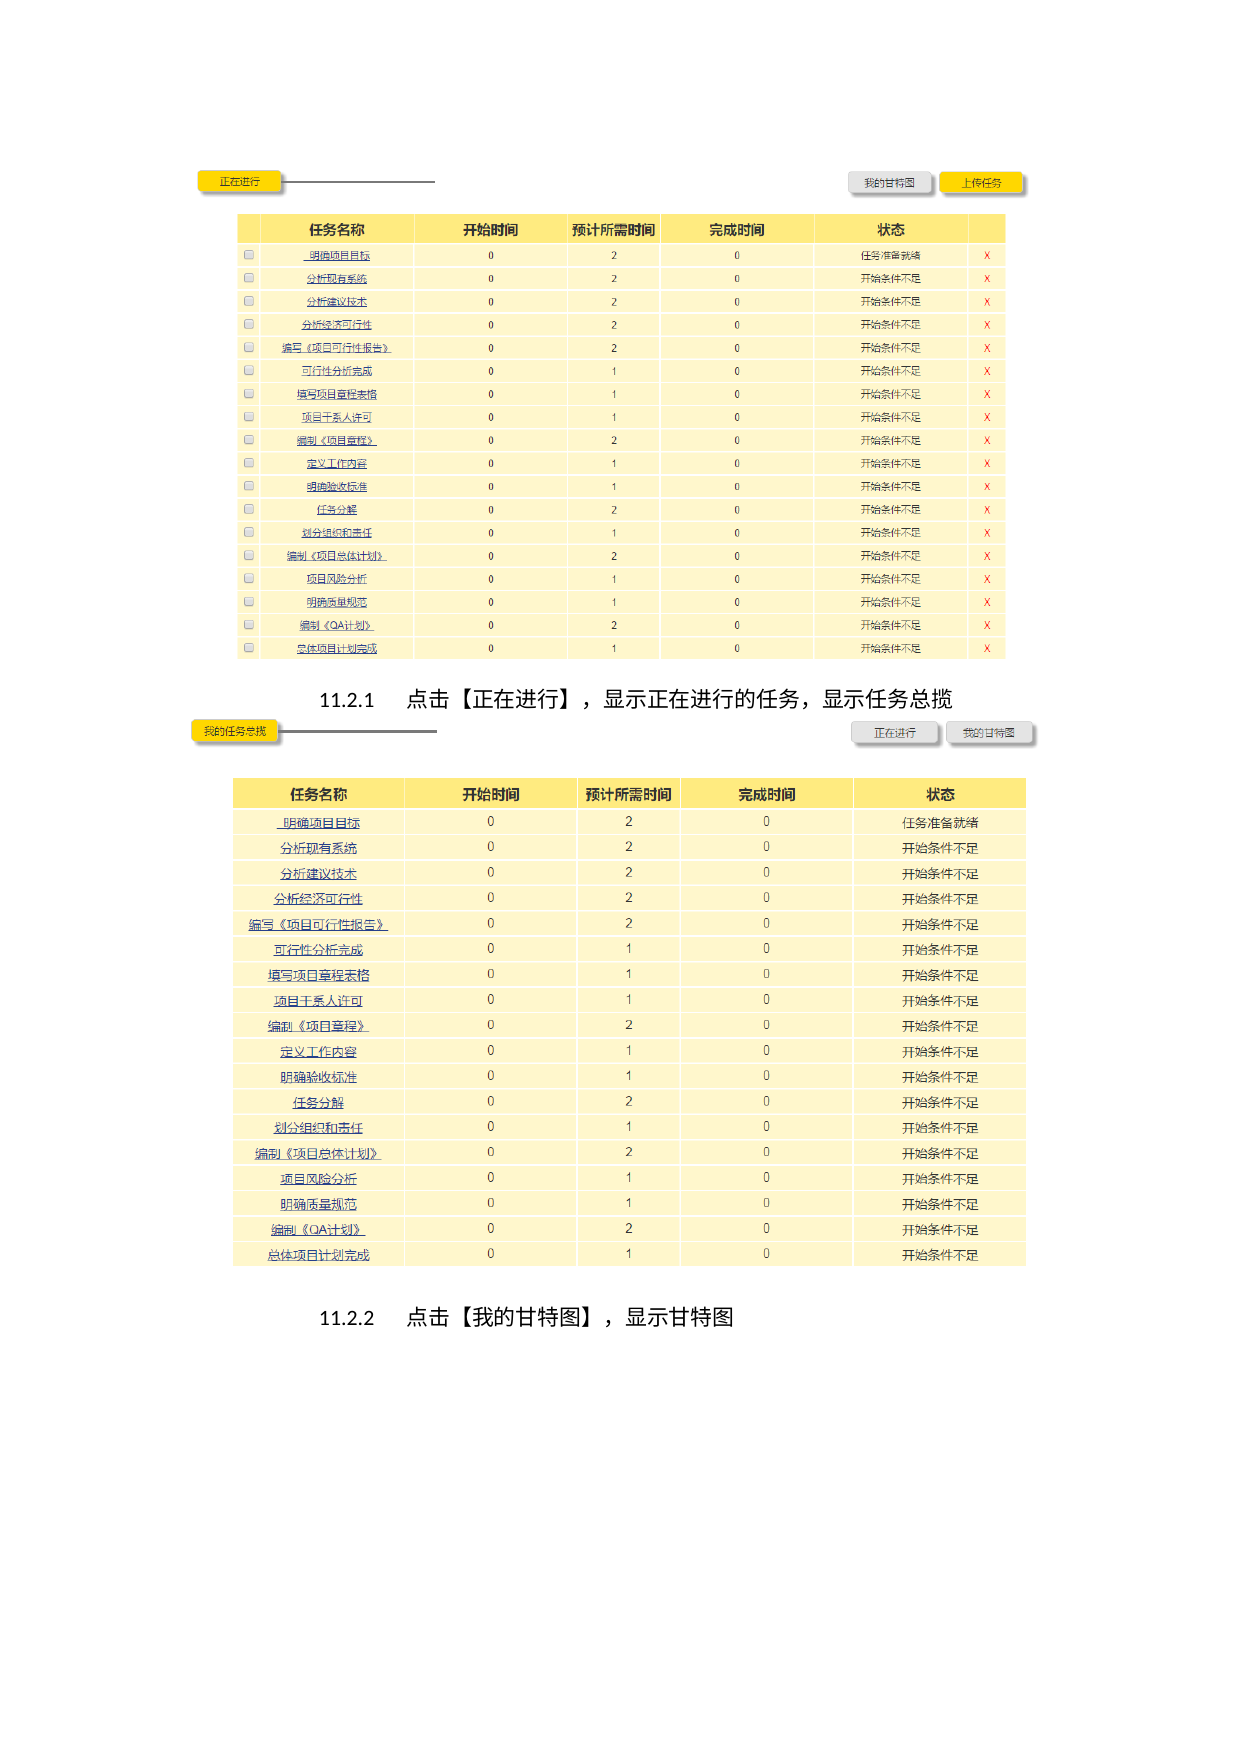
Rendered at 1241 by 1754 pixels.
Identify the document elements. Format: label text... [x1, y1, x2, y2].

list 11.2.2 点击【我的甘特图】，显示甘特图 [275, 1299, 1053, 1332]
list 11.2.1 点击【正在进行】，显示正在进行的任务，显示任务总揽 [275, 682, 1053, 714]
picture [187, 162, 1052, 671]
picture [187, 714, 1052, 1276]
